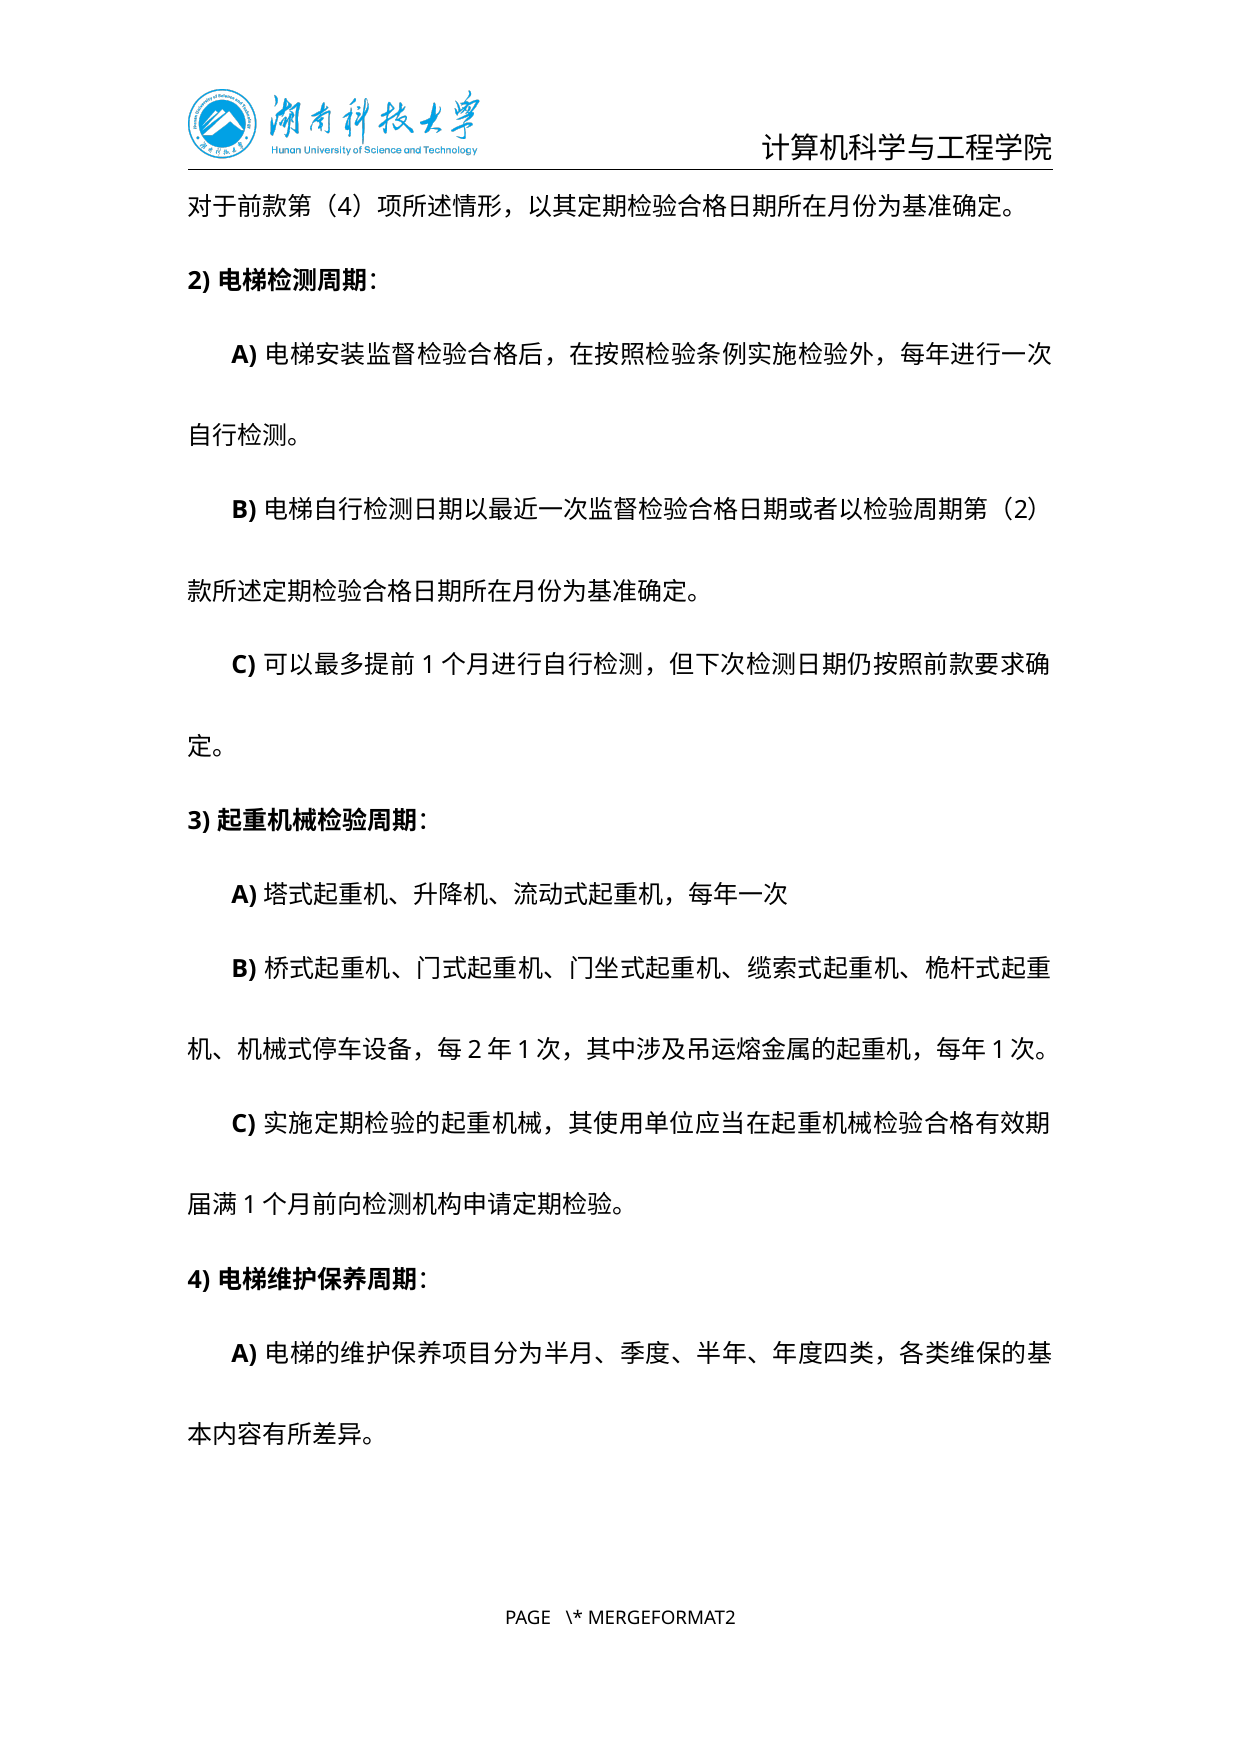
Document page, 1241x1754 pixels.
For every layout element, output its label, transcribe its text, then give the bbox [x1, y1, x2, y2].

text A) 电梯安装监督检验合格后，在按照检验条例实施检验外，每年进行一次自行检测。 [187, 320, 1053, 466]
text 3) 起重机械检验周期： [187, 786, 1053, 851]
text A) 塔式起重机、升降机、流动式起重机，每年一次 [187, 860, 1053, 925]
text 2) 电梯检测周期： [187, 246, 1053, 311]
text B) 电梯自行检测日期以最近一次监督检验合格日期或者以检验周期第（2）款所述定期检验合格日期所在月份为基准确定。 [187, 475, 1053, 622]
text B) 桥式起重机、门式起重机、门坐式起重机、缆索式起重机、桅杆式起重机、机械式停车设备，每2年1次，其中涉及吊运熔金属的起重机，每年1次。 [187, 934, 1053, 1080]
text C) 实施定期检验的起重机械，其使用单位应当在起重机械检验合格有效期届满1个月前向检测机构申请定期检验。 [187, 1089, 1053, 1236]
text A) 电梯的维护保养项目分为半月、季度、半年、年度四类，各类维保的基本内容有所差异。 [187, 1319, 1053, 1465]
text 4) 电梯维护保养周期： [187, 1245, 1053, 1310]
text D) 电梯定期检验日期以最近一次监督检验合格日期所在月份为基准确定，对于前款第（4）项所述情形，以其定期检验合格日期所在月份为基准确定。 [187, 172, 1053, 237]
text C) 可以最多提前1个月进行自行检测，但下次检测日期仍按照前款要求确定。 [187, 631, 1053, 777]
picture [187, 88, 480, 159]
